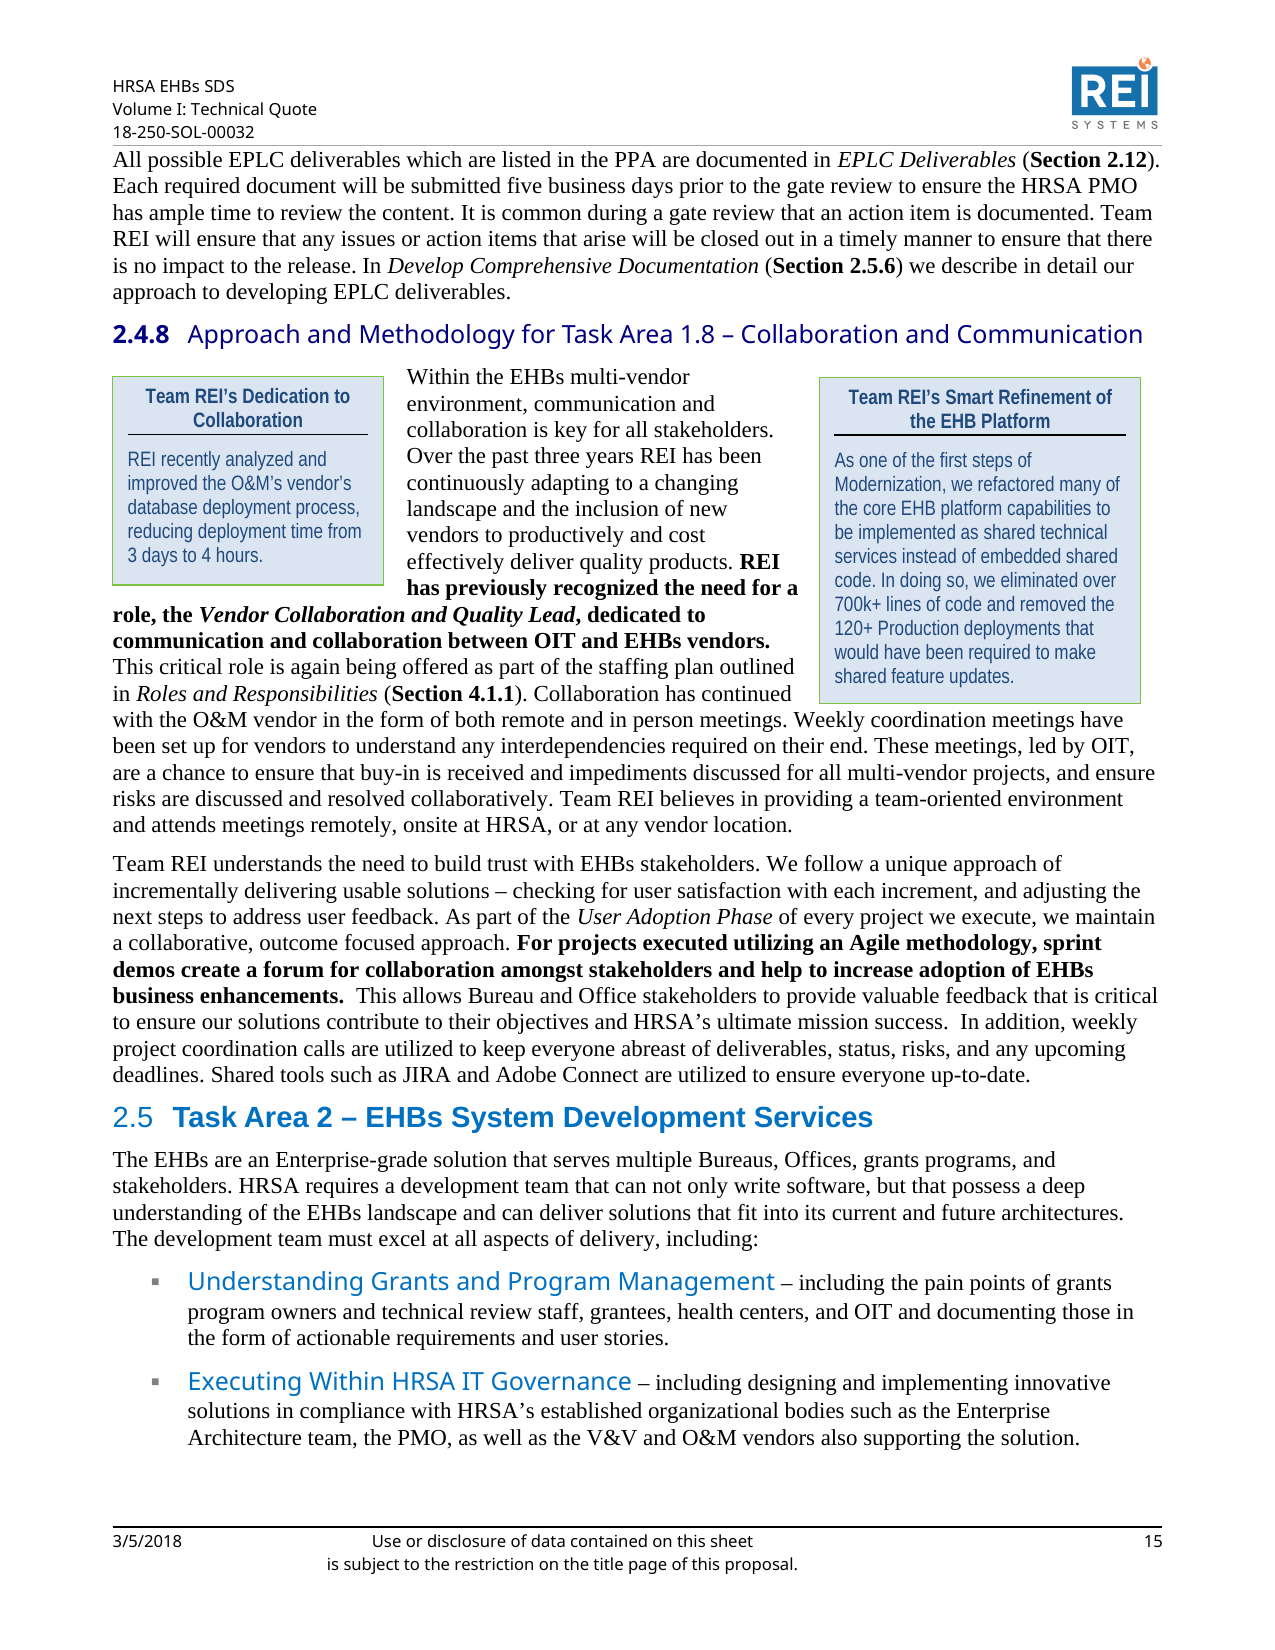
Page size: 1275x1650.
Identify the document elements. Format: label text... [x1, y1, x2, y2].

text All possible EPLC deliverables which are listed in the PPA are documented in EPLC Deliverables (Section 2.12). Each required document will be submitted five business days prior to the gate review to ensure the HRSA PMO has ample time to review the content. It is common during a gate review that an action item is documented. Team REI will ensure that any issues or action items that arise will be closed out in a timely manner to ensure that there is no impact to the release. In Develop Comprehensive Documentation (Section 2.5.6) we describe in detail our approach to developing EPLC deliverables. [112, 146, 1162, 304]
text Executing Within HRSA IT Governance – including designing and implementing innovative solutions in compliance with HRSA’s established organizational bodies such as the Enterprise Architecture team, the PMO, as well as the V&V and O&M vendors also supporting the solution. [150, 1363, 1162, 1450]
subtitle Task Area 2 – EHBs System Development Services [112, 1100, 1162, 1133]
picture [1070, 55, 1160, 131]
text Team REI understands the need to build trust with EHBs stakeholders. We follow a unique approach of incrementally delivering usable solutions – checking for user satisfaction with each increment, and adjusting the next steps to address user feedback. As part of the User Adoption Phase of every project we execute, we maintain a collaborative, outcome focused approach. For projects executed utilizing an Agile methodology, sprint demos create a forum for collaboration amongst stakeholders and help to increase adoption of EHBs business enhancements. This allows Bureau and Office stakeholders to provide valuable feedback that is critical to ensure our solutions contribute to their objectives and HRSA’s ultimate mission success. In addition, weekly project coordination calls are utilized to keep everyone abreast of deliverables, status, risks, and any upcoming deadlines. Shared tools such as JIRA and Adobe Connect are utilized to ensure everyone up-to-date. [112, 850, 1162, 1087]
text The EHBs are an Enterprise-grade solution that serves multiple Bureaus, Offices, grants programs, and stakeholders. HRSA requires a development team that can not only write software, but that possess a deep understanding of the EHBs landscape and can deliver solutions that fit into its current and future architectures. The development team must excel at all aspects of delivery, including: [112, 1146, 1162, 1251]
text Understanding Grants and Program Management – including the pain points of grants program owners and technical review staff, grantees, health centers, and OIT and documenting those in the form of actionable requirements and user stories. [150, 1264, 1162, 1351]
text Within the EHBs multi-vendor environment, communication and collaboration is key for all stakeholders. Over the past three years REI has been continuously adapting to a changing landscape and the inclusion of new vendors to productively and cost effectively deliver quality products. REI has previously recognized the need for a role, the Vendor Collaboration and Quality Lead, dedicated to communication and collaboration between OIT and EHBs vendors. This critical role is again being offered as part of the staffing plan outlined in Roles and Responsibilities (Section 4.1.1). Collaboration has continued with the O&M vendor in the form of both remote and in person meetings. Weekly coordination meetings have been set up for vendors to understand any interdependencies required on their end. These meetings, led by OIT, are a chance to ensure that buy-in is received and impediments discussed for all multi-vendor projects, and ensure risks are discussed and resolved collaboratively. Team REI believes in providing a team-oriented environment and attends meetings remotely, onsite at HRSA, or at any vendor location. [112, 363, 1162, 838]
subtitle Approach and Methodology for Task Area 1.8 – Collaboration and Communication [112, 317, 1162, 351]
